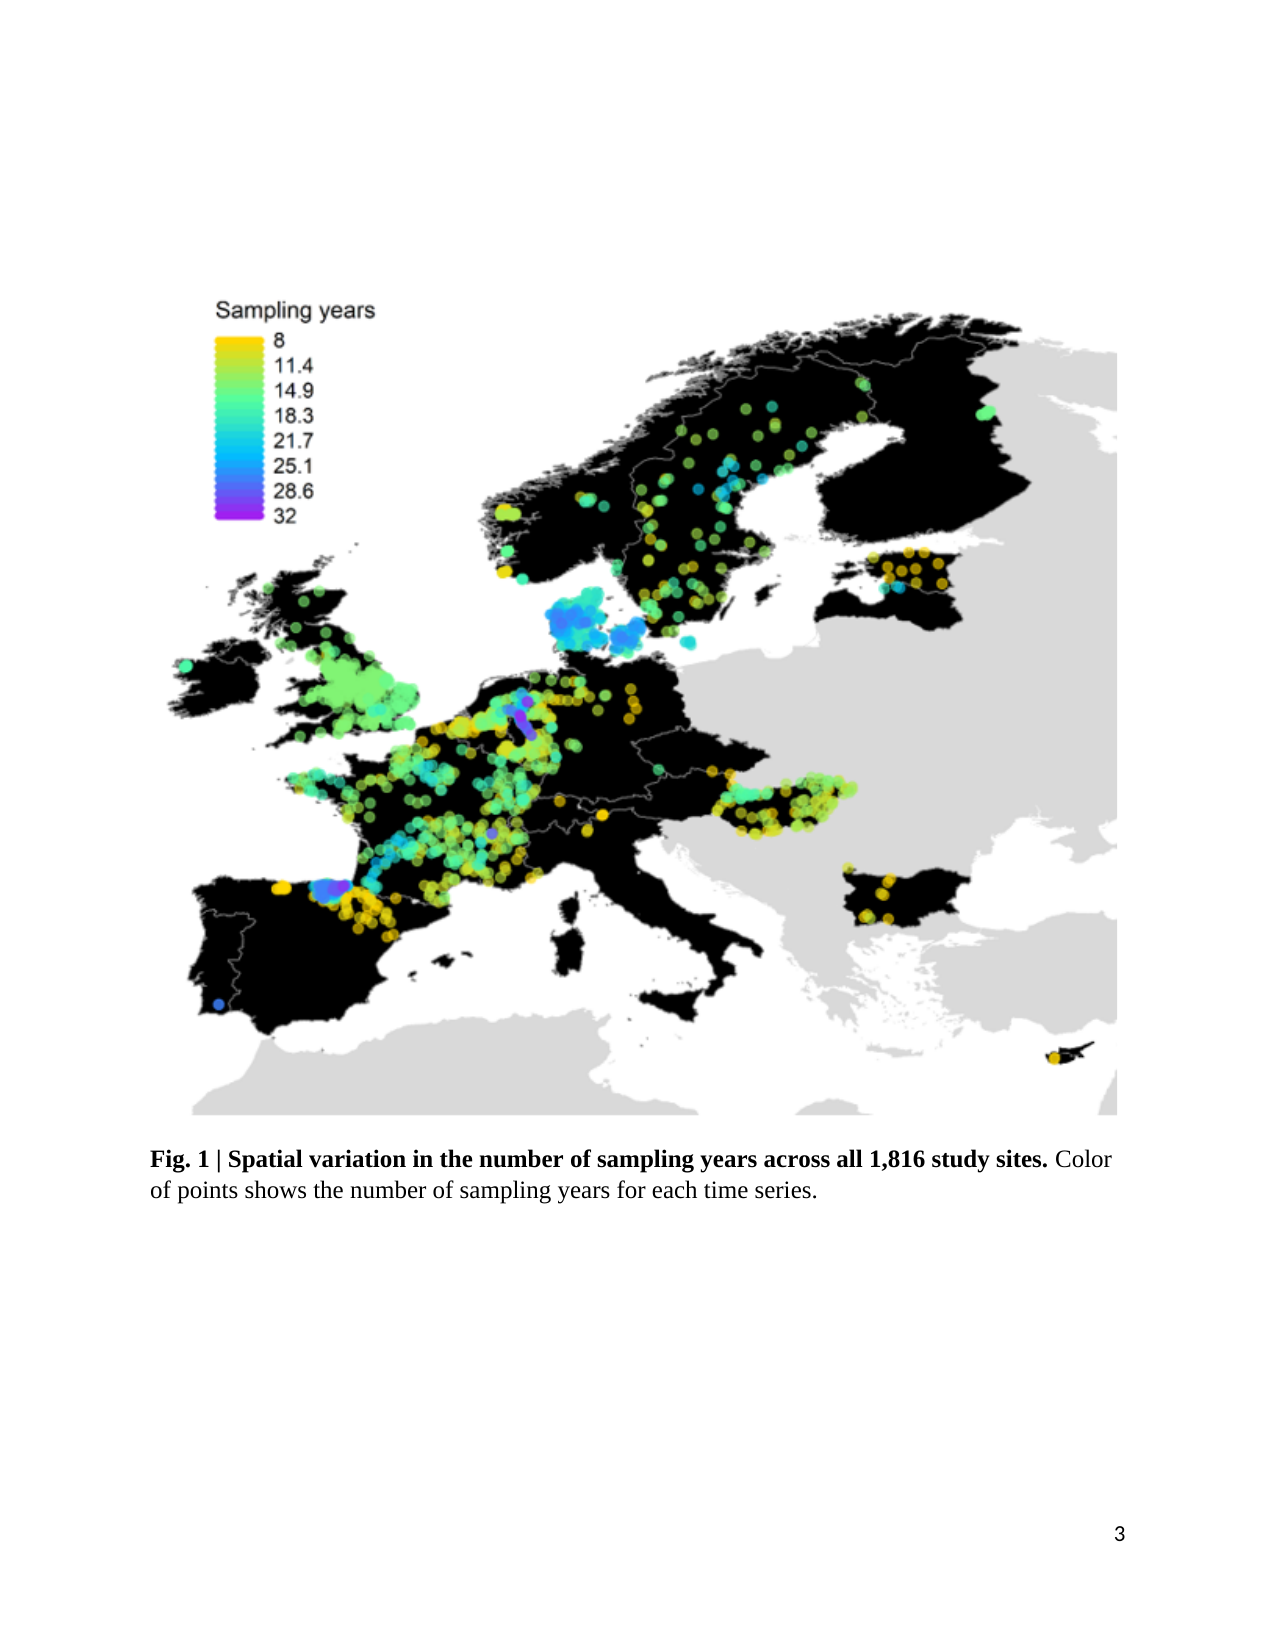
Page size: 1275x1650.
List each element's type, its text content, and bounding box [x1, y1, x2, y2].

text Fig. 1 | Spatial variation in the number of sampling years across all 1,816 study sites. Color of points shows the number of sampling years for each time series. [150, 1144, 1125, 1204]
picture [156, 262, 1118, 1117]
